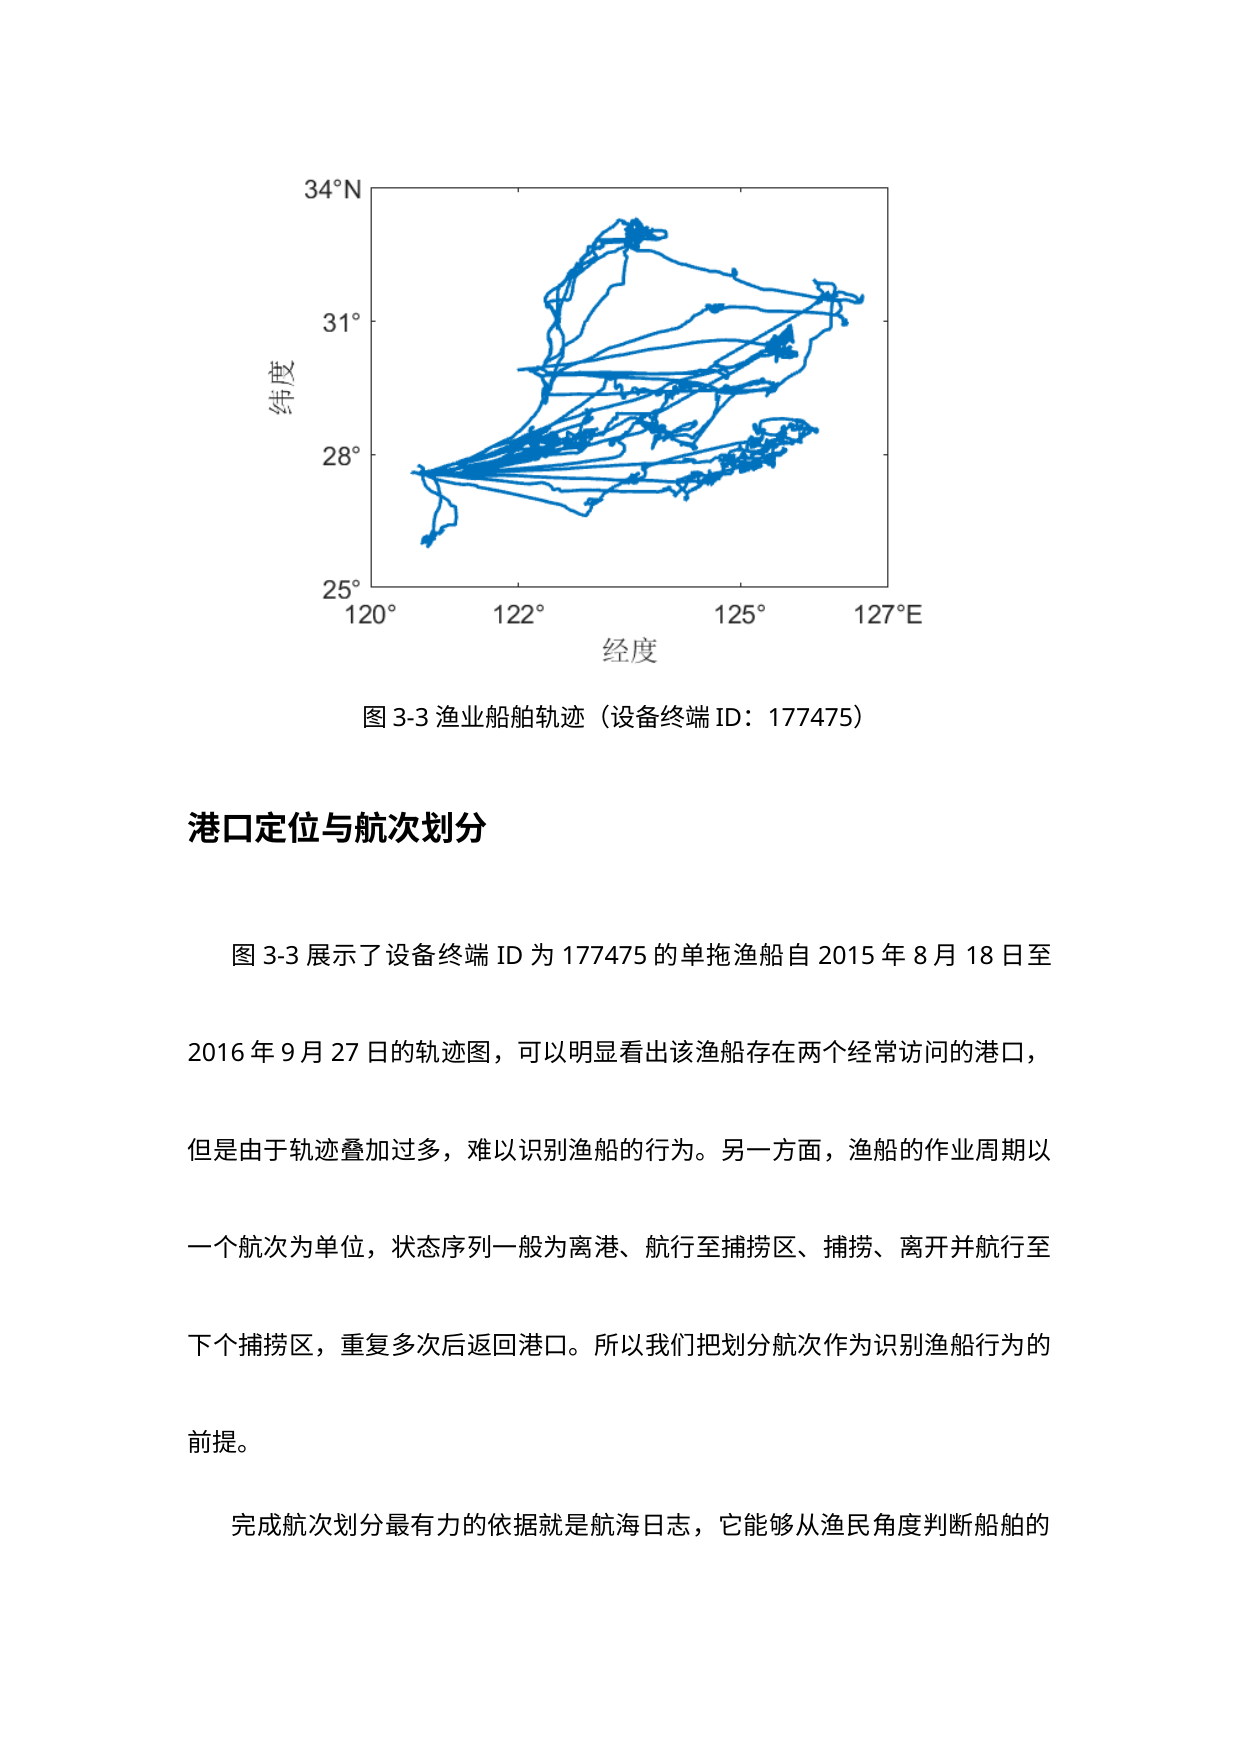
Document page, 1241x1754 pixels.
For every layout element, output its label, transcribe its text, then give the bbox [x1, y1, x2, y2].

text 图3-3 渔业船舶轨迹（设备终端ID：177475） [187, 683, 1053, 748]
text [187, 1491, 1053, 1556]
subtitle 港口定位与航次划分 [187, 793, 1053, 858]
picture [262, 150, 954, 668]
text 图3-3展示了设备终端ID为177475的单拖渔船自2015年8月18日至2016年9月27日的轨迹图，可以明显看出该渔船存在两个经常访问的港口，但是由于轨迹叠加过多，难以识别渔船的行为。另一方面，渔船的作业周期以一个航次为单位，状态序列一般为离港、航行至捕捞区、捕捞、离开并航行至下个捕捞区，重复多次后返回港口。所以我们把划分航次作为识别渔船行为的前提。 [187, 921, 1053, 1473]
